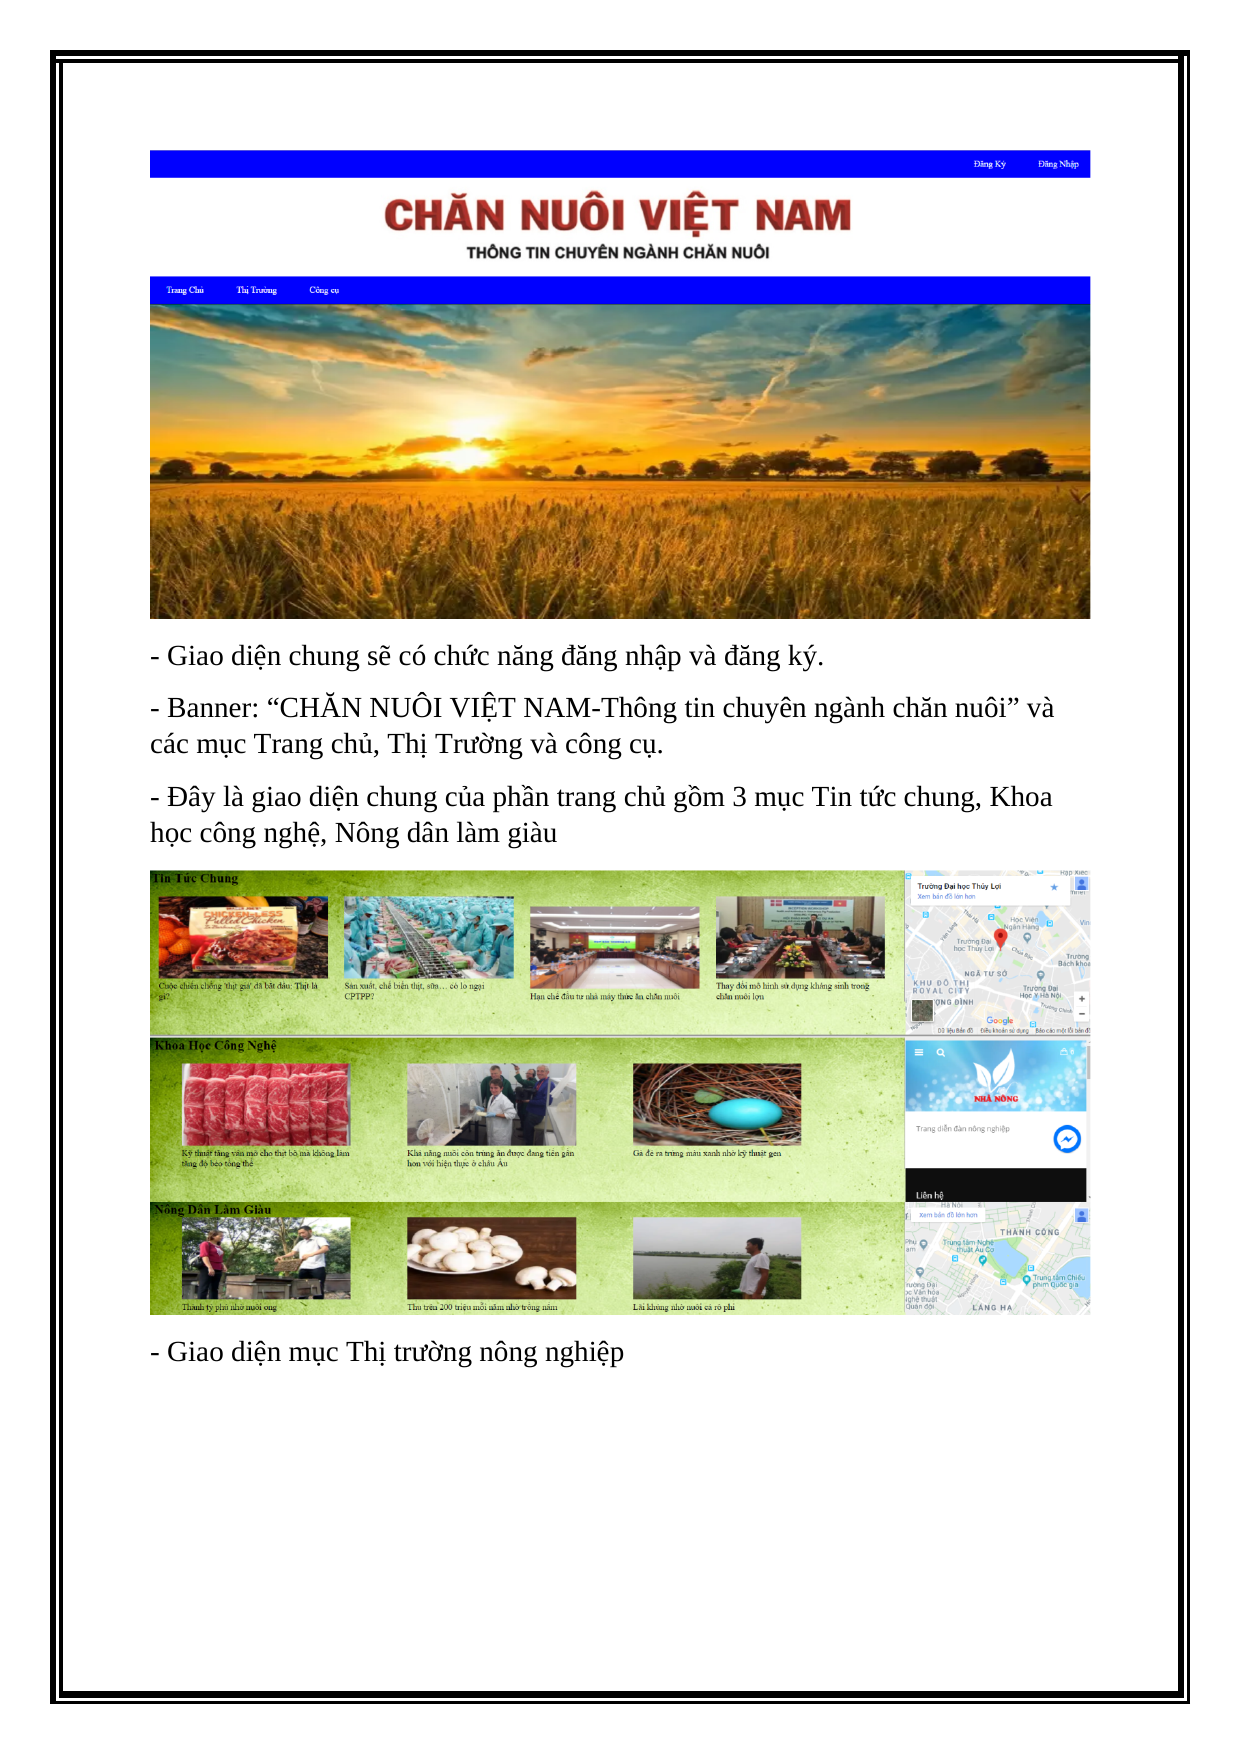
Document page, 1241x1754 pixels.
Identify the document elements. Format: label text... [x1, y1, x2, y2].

text - Banner: “CHĂN NUÔI VIỆT NAM-Thông tin chuyên ngành chăn nuôi” và các mục Trang chủ, Thị Trường và công cụ. [150, 691, 1090, 760]
picture [150, 150, 1091, 619]
picture [150, 868, 1091, 1315]
text - Đây là giao diện chung của phần trang chủ gồm 3 mục Tin tức chung, Khoa học công nghệ, Nông dân làm giàu [150, 779, 1090, 849]
text - Giao diện chung sẽ có chức năng đăng nhập và đăng ký. [150, 638, 1090, 671]
text - Giao diện mục Thị trường nông nghiệp [150, 1334, 1090, 1367]
